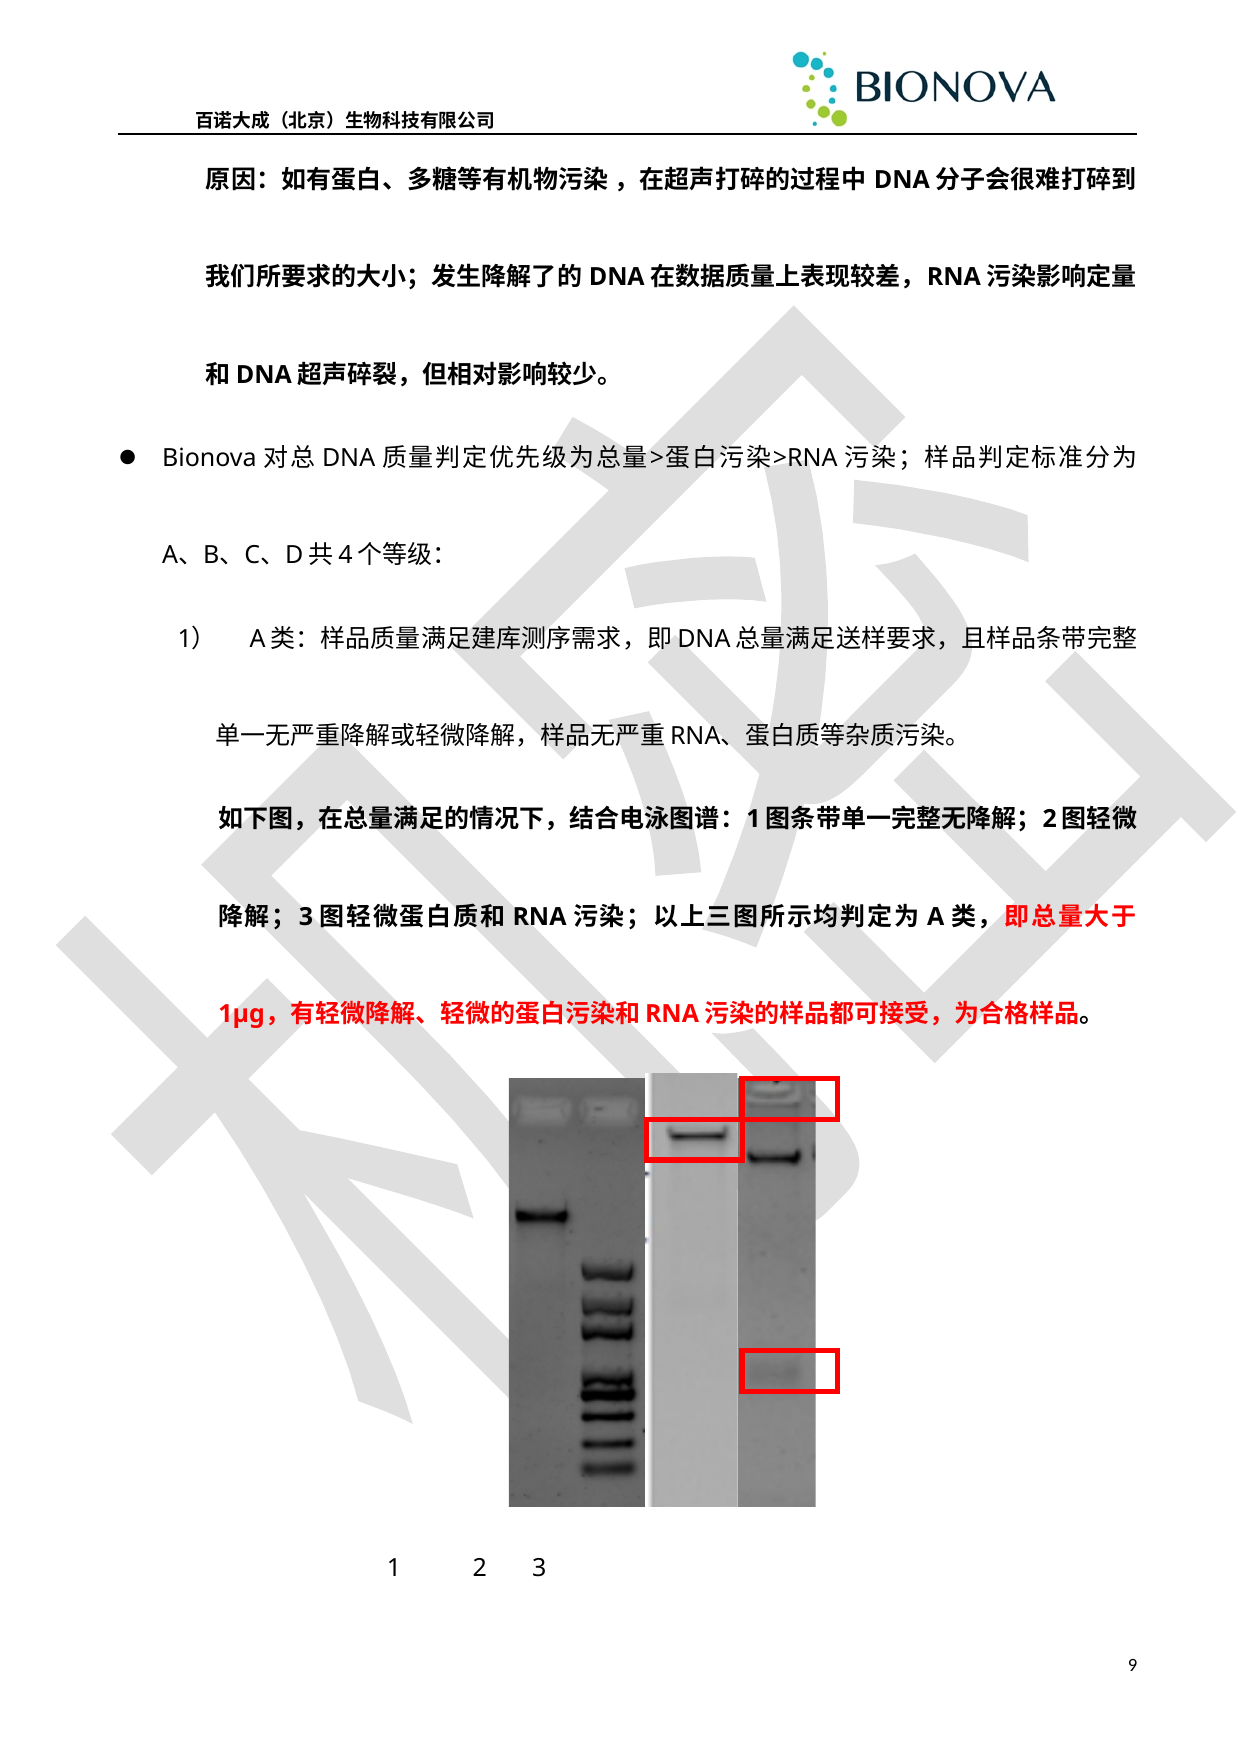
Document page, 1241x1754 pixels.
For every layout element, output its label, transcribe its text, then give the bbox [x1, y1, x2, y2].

list 原因：如有蛋白、多糖等有机物污染 ，在超声打碎的过程中DNA分子会很难打碎到我们所要求的大小；发生降解了的DNA在数据质量上表现较差，RNA污染影响定量和DNA超声碎裂，但相对影响较少。 [206, 145, 1137, 405]
picture [745, 1081, 816, 1117]
list A类：样品质量满足建库测序需求，即DNA总量满足送样要求，且样品条带完整单一无严重降解或轻微降解，样品无严重RNA、蛋白质等杂质污染。 [177, 604, 1137, 766]
picture [649, 1122, 740, 1157]
list Bionova对总DNA质量判定优先级为总量>蛋白污染>RNA污染；样品判定标准分为A、B、C、D共4个等级： [118, 423, 1137, 586]
list 1 2 3 [218, 1534, 1137, 1599]
list 如下图，在总量满足的情况下，结合电泳图谱：1图条带单一完整无降解；2图轻微降解；3图轻微蛋白质和RNA污染；以上三图所示均判定为A类，即总量大于1μg，有轻微降解、轻微的蛋白污染和RNA污染的样品都可接受，为合格样品。 [218, 784, 1137, 1044]
picture [508, 1073, 816, 1507]
picture [790, 44, 1061, 128]
picture [745, 1353, 816, 1389]
